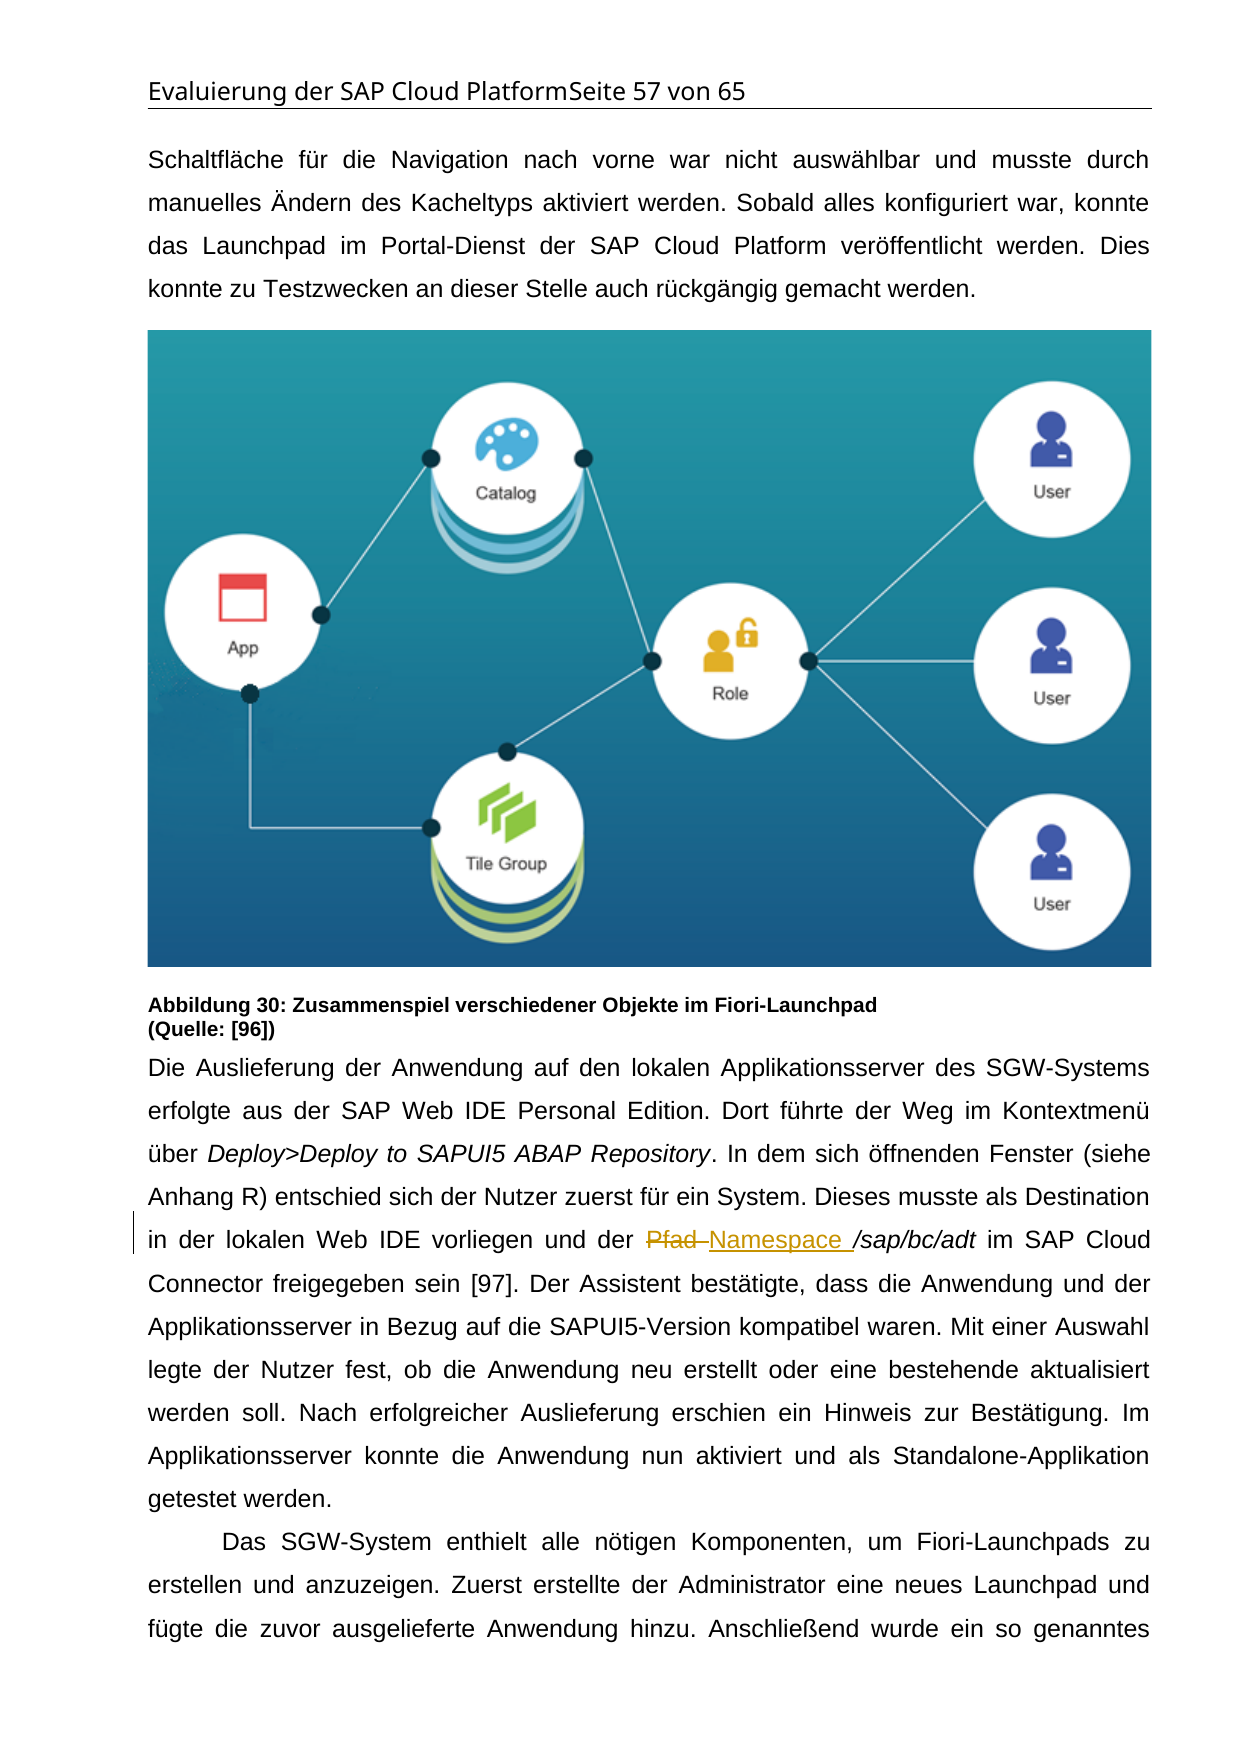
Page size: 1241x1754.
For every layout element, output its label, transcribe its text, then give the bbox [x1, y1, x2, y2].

text Die Auslieferung der Anwendung auf den lokalen Applikationsserver des SGW-Systems erfolgte aus der SAP Web IDE Personal Edition. Dort führte der Weg im Kontextmenü über Deploy>Deploy to SAPUI5 ABAP Repository. In dem sich öffnenden Fenster (siehe Anhang 11R) entschied sich der Nutzer zuerst für ein System. Dieses musste als Destination in der lokalen Web IDE vorliegen und der /sap/bc/adt im SAP Cloud Connector freigegeben sein . Der Assistent bestätigte, dass die Anwendung und der Applikationsserver in Bezug auf die SAPUI5-Version kompatibel waren. Mit einer Auswahl legte der Nutzer fest, ob die Anwendung neu erstellt oder eine bestehende aktualisiert werden soll. Nach erfolgreicher Auslieferung erschien ein Hinweis zur Bestätigung. Im Applikationsserver konnte die Anwendung nun aktiviert und als Standalone-Applikation getestet werden. [148, 1053, 1152, 1513]
picture [147, 330, 1152, 967]
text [148, 1527, 1152, 1642]
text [148, 145, 1152, 303]
text (Quelle: ) [148, 1017, 1152, 1041]
